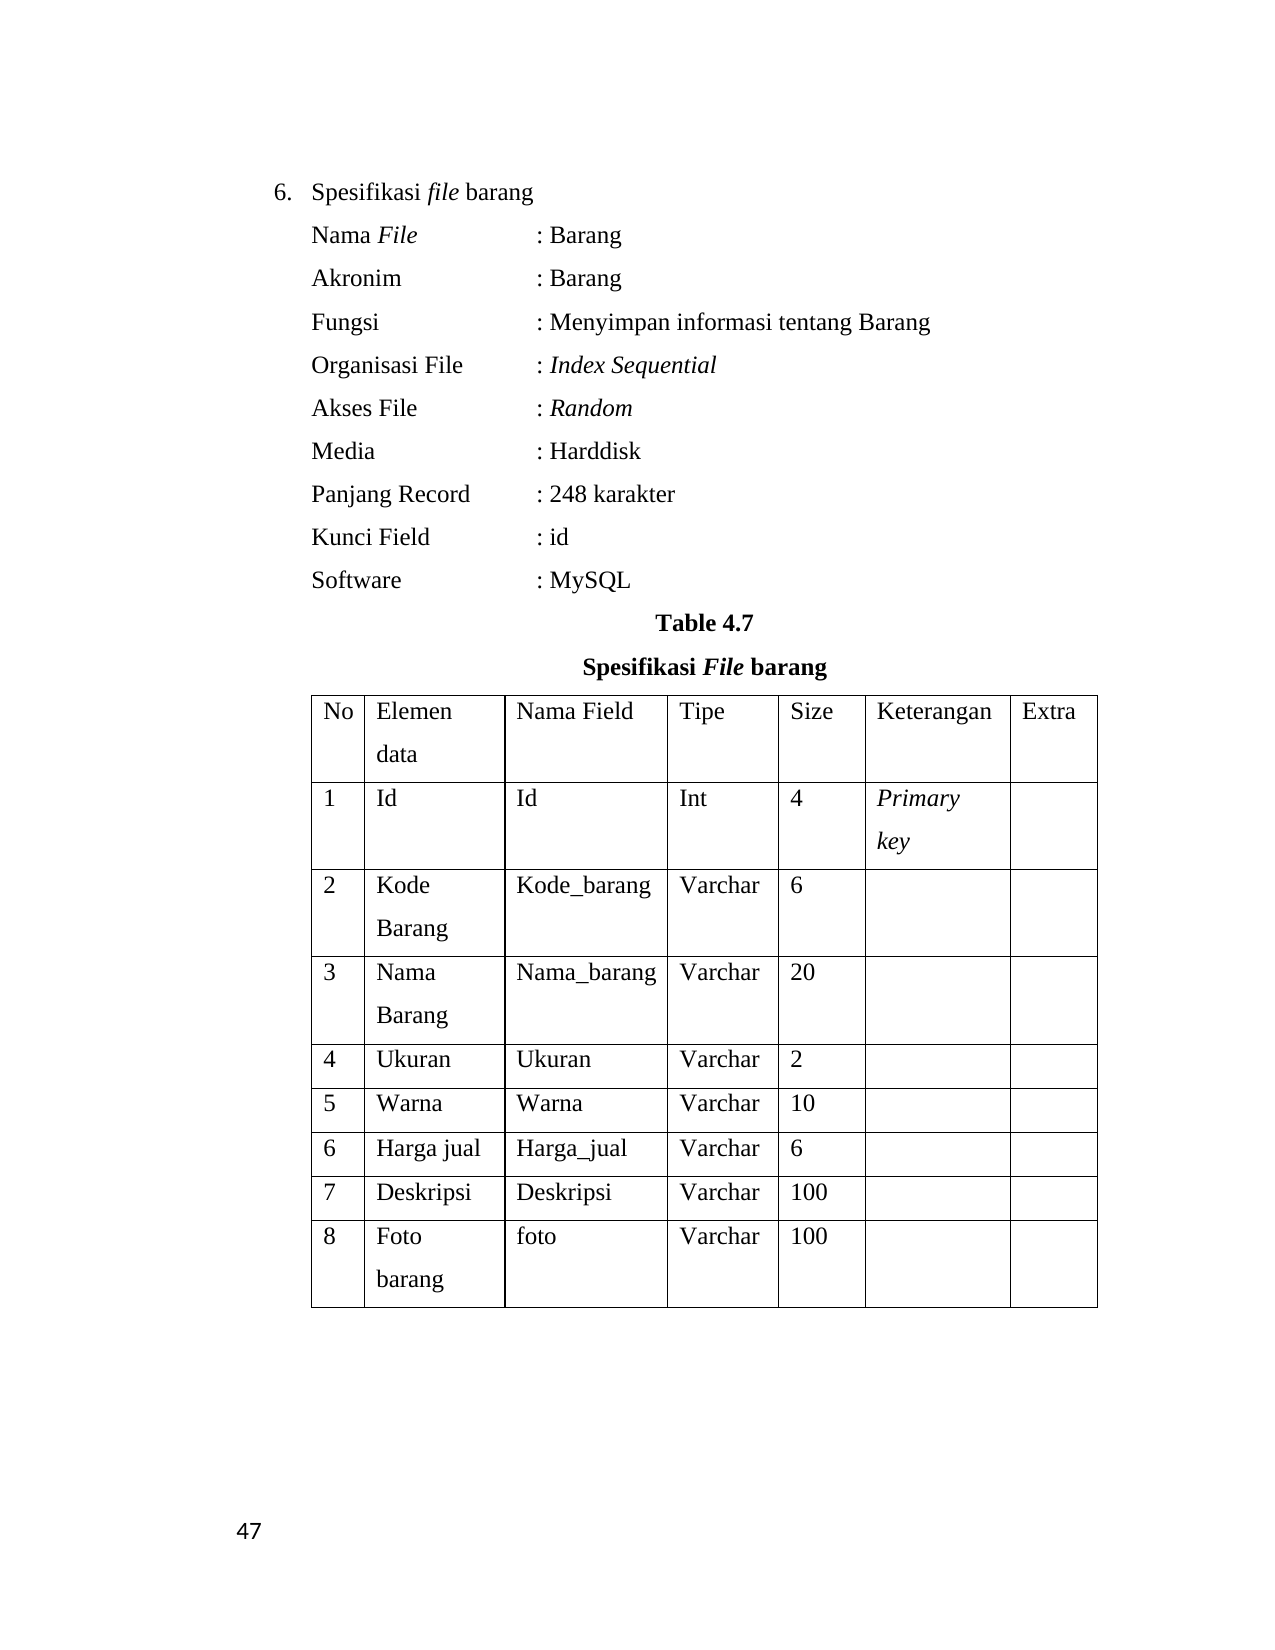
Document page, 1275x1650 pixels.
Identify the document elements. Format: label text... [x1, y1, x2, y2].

table_cell 8 [312, 1221, 364, 1307]
table_cell Deskripsi [365, 1177, 504, 1220]
table_header Tipe [668, 696, 778, 782]
table_cell 3 [312, 957, 364, 1043]
table_cell Nama Barang [365, 957, 504, 1043]
list Organisasi File : Index Sequential [311, 350, 1098, 378]
list Akronim : Barang [311, 263, 1098, 292]
table_cell [866, 1221, 1010, 1307]
table_cell Foto barang [365, 1221, 504, 1307]
table_cell 1 [312, 783, 364, 869]
list Fungsi : Menyimpan informasi tentang Barang [311, 307, 1098, 335]
list Software : MySQL [311, 565, 1098, 594]
table_cell [866, 1177, 1010, 1220]
table_cell 4 [312, 1045, 364, 1087]
table_cell [1011, 1089, 1097, 1132]
table_cell 20 [779, 957, 865, 1043]
list Nama File : Barang [311, 220, 1098, 249]
table_cell 10 [779, 1089, 865, 1132]
table_cell [1011, 870, 1097, 956]
table_cell [1011, 1221, 1097, 1307]
table_header Size [779, 696, 865, 782]
table_cell [1011, 1133, 1097, 1176]
list Spesifikasi File barang [311, 652, 1098, 680]
table_cell Ukuran [365, 1045, 504, 1087]
table_cell Warna [365, 1089, 504, 1132]
list Akses File : Random [311, 393, 1098, 422]
list Spesifikasi file barang [274, 177, 1098, 206]
table_cell 100 [779, 1221, 865, 1307]
table_cell Kode_barang [506, 870, 667, 956]
table_cell Id [365, 783, 504, 869]
table_header Extra [1011, 696, 1097, 782]
table_cell 4 [779, 783, 865, 869]
table_cell Deskripsi [506, 1177, 667, 1220]
table_cell 2 [779, 1045, 865, 1087]
table_cell 7 [312, 1177, 364, 1220]
table_cell Varchar [668, 1089, 778, 1132]
table_cell foto [506, 1221, 667, 1307]
list Media : Harddisk [311, 436, 1098, 465]
table_header Nama Field [506, 696, 667, 782]
table_cell [1011, 1045, 1097, 1087]
table_cell Harga jual [365, 1133, 504, 1176]
table_cell 6 [779, 870, 865, 956]
table_cell Warna [506, 1089, 667, 1132]
table_cell Varchar [668, 1133, 778, 1176]
table_cell [866, 1045, 1010, 1087]
table_cell Nama_barang [506, 957, 667, 1043]
table_cell [1011, 783, 1097, 869]
table_cell Id [506, 783, 667, 869]
table_cell [866, 870, 1010, 956]
table_cell Varchar [668, 957, 778, 1043]
table_cell Kode Barang [365, 870, 504, 956]
table_header No [312, 696, 364, 782]
table_cell Varchar [668, 870, 778, 956]
table_cell Varchar [668, 1177, 778, 1220]
list Table 4.7 [311, 608, 1098, 637]
table_cell Primary key [866, 783, 1010, 869]
table_cell Varchar [668, 1221, 778, 1307]
table_header Keterangan [866, 696, 1010, 782]
table_cell Harga_jual [506, 1133, 667, 1176]
table_cell 2 [312, 870, 364, 956]
list Kunci Field : id [311, 522, 1098, 551]
list Panjang Record : 248 karakter [311, 479, 1098, 508]
table_cell Int [668, 783, 778, 869]
table_cell [866, 1089, 1010, 1132]
table_cell [866, 957, 1010, 1043]
table_cell [1011, 1177, 1097, 1220]
table_cell 6 [779, 1133, 865, 1176]
table_cell 100 [779, 1177, 865, 1220]
table_cell 6 [312, 1133, 364, 1176]
table_cell 5 [312, 1089, 364, 1132]
table_cell Ukuran [506, 1045, 667, 1087]
table_cell [1011, 957, 1097, 1043]
table_cell [866, 1133, 1010, 1176]
table_header Elemen data [365, 696, 504, 782]
table_cell Varchar [668, 1045, 778, 1087]
